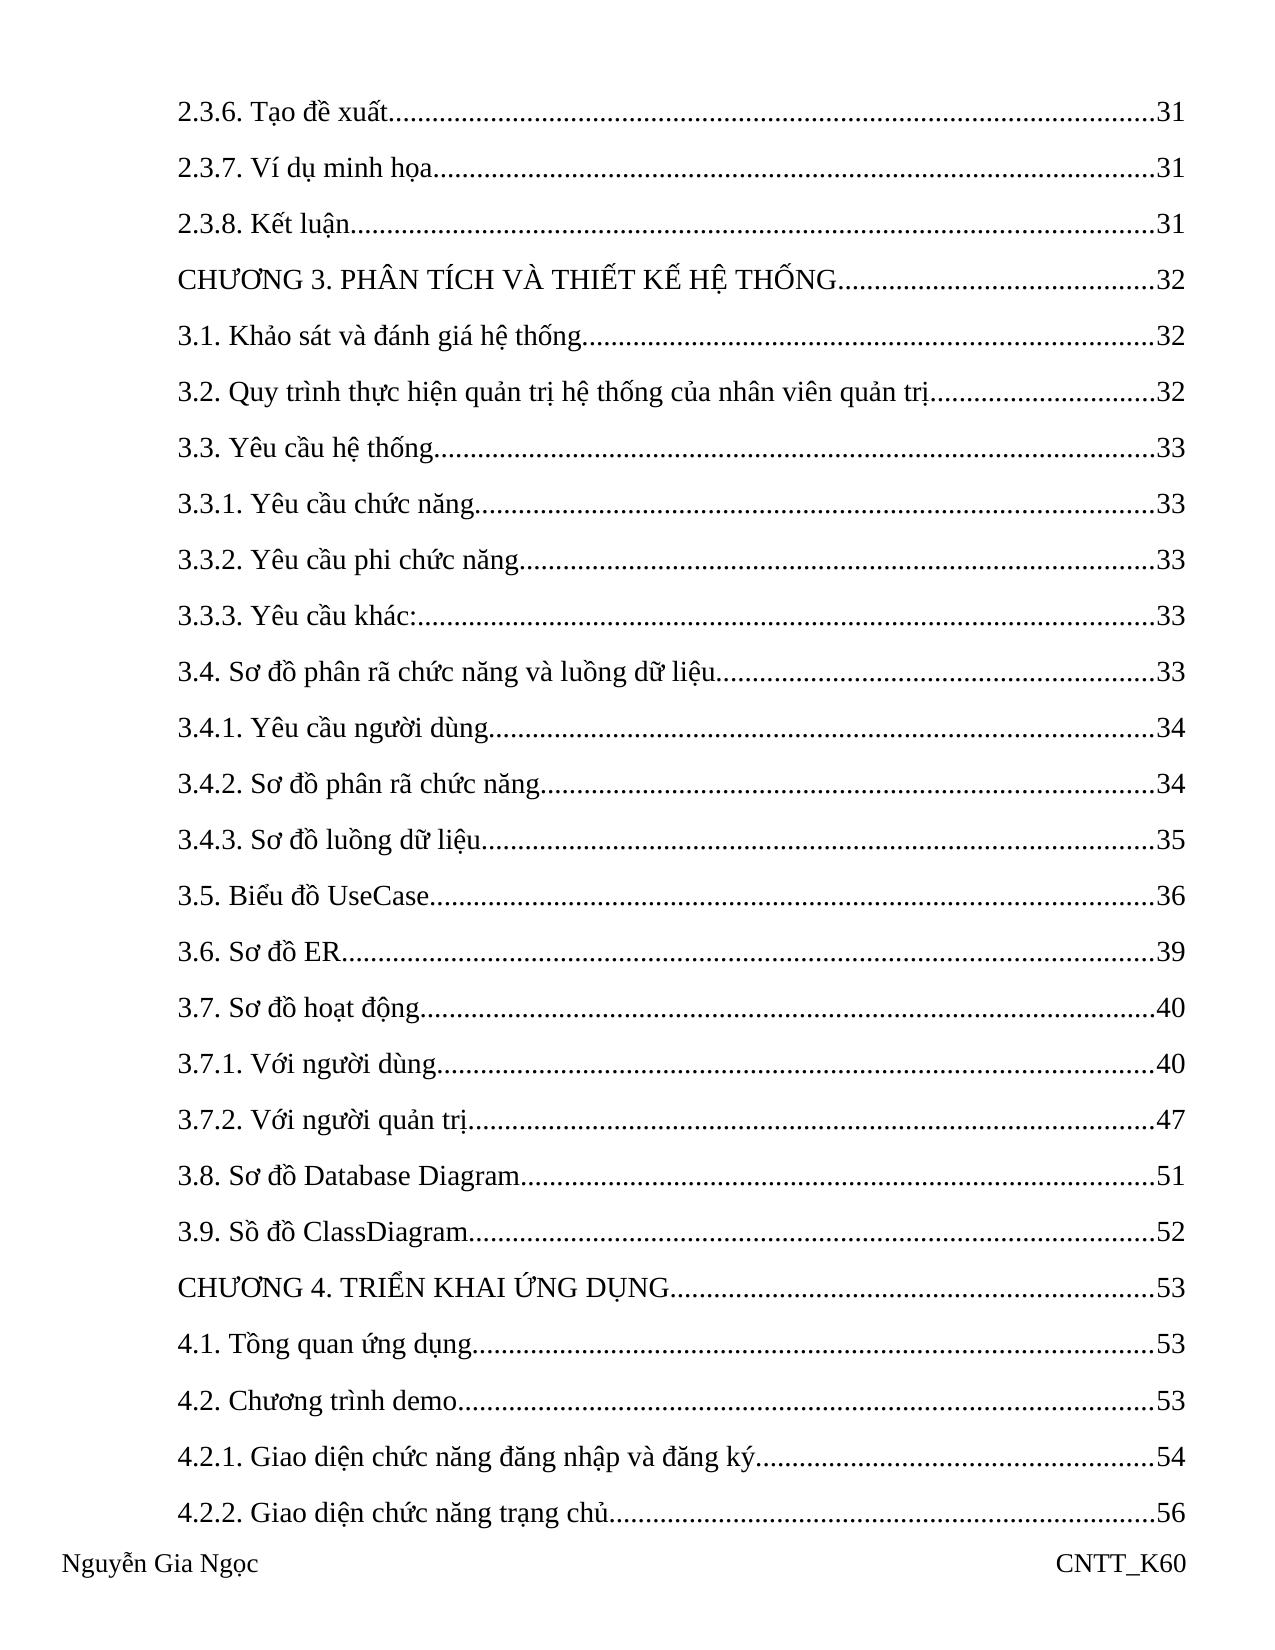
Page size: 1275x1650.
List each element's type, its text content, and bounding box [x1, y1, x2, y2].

text 3.4.3. Sơ đồ luồng dữ liệu 35 [177, 822, 1186, 856]
text 2.3.7. Ví dụ minh họa 31 [177, 150, 1186, 183]
text CHƯƠNG 3. PHÂN TÍCH VÀ THIẾT KẾ HỆ THỐNG 32 [177, 262, 1186, 295]
text CHƯƠNG 4. TRIỂN KHAI ỨNG DỤNG 53 [177, 1271, 1186, 1304]
text 3.3. Yêu cầu hệ thống 33 [177, 430, 1186, 463]
text 3.4.1. Yêu cầu người dùng 34 [177, 710, 1186, 744]
text 3.7.2. Với người quản trị 47 [177, 1102, 1186, 1136]
text 3.5. Biểu đồ UseCase 36 [177, 878, 1186, 912]
text 4.2.2. Giao diện chức năng trạng chủ 56 [177, 1495, 1186, 1528]
text 3.3.2. Yêu cầu phi chức năng 33 [177, 542, 1186, 576]
text 3.1. Khảo sát và đánh giá hệ thống 32 [177, 318, 1186, 351]
text 3.6. Sơ đồ ER 39 [177, 934, 1186, 968]
text 3.7. Sơ đồ hoạt động 40 [177, 990, 1186, 1024]
text 4.1. Tồng quan ứng dụng 53 [177, 1327, 1186, 1360]
text 4.2. Chương trình demo 53 [177, 1383, 1186, 1416]
text 3.2. Quy trình thực hiện quản trị hệ thống của nhân viên quản trị 32 [177, 374, 1186, 407]
text 3.8. Sơ đồ Database Diagram 51 [177, 1158, 1186, 1192]
text 3.9. Sồ đồ ClassDiagram 52 [177, 1214, 1186, 1248]
text 2.3.8. Kết luận 31 [177, 206, 1186, 239]
text 3.3.1. Yêu cầu chức năng 33 [177, 486, 1186, 519]
text 3.3.3. Yêu cầu khác: 33 [177, 598, 1186, 632]
text 4.2.1. Giao diện chức năng đăng nhập và đăng ký 54 [177, 1439, 1186, 1472]
text 3.4. Sơ đồ phân rã chức năng và luồng dữ liệu 33 [177, 654, 1186, 688]
text 2.3.6. Tạo đề xuất 31 [177, 94, 1186, 127]
text 3.7.1. Với người dùng 40 [177, 1046, 1186, 1080]
text 3.4.2. Sơ đồ phân rã chức năng 34 [177, 766, 1186, 800]
